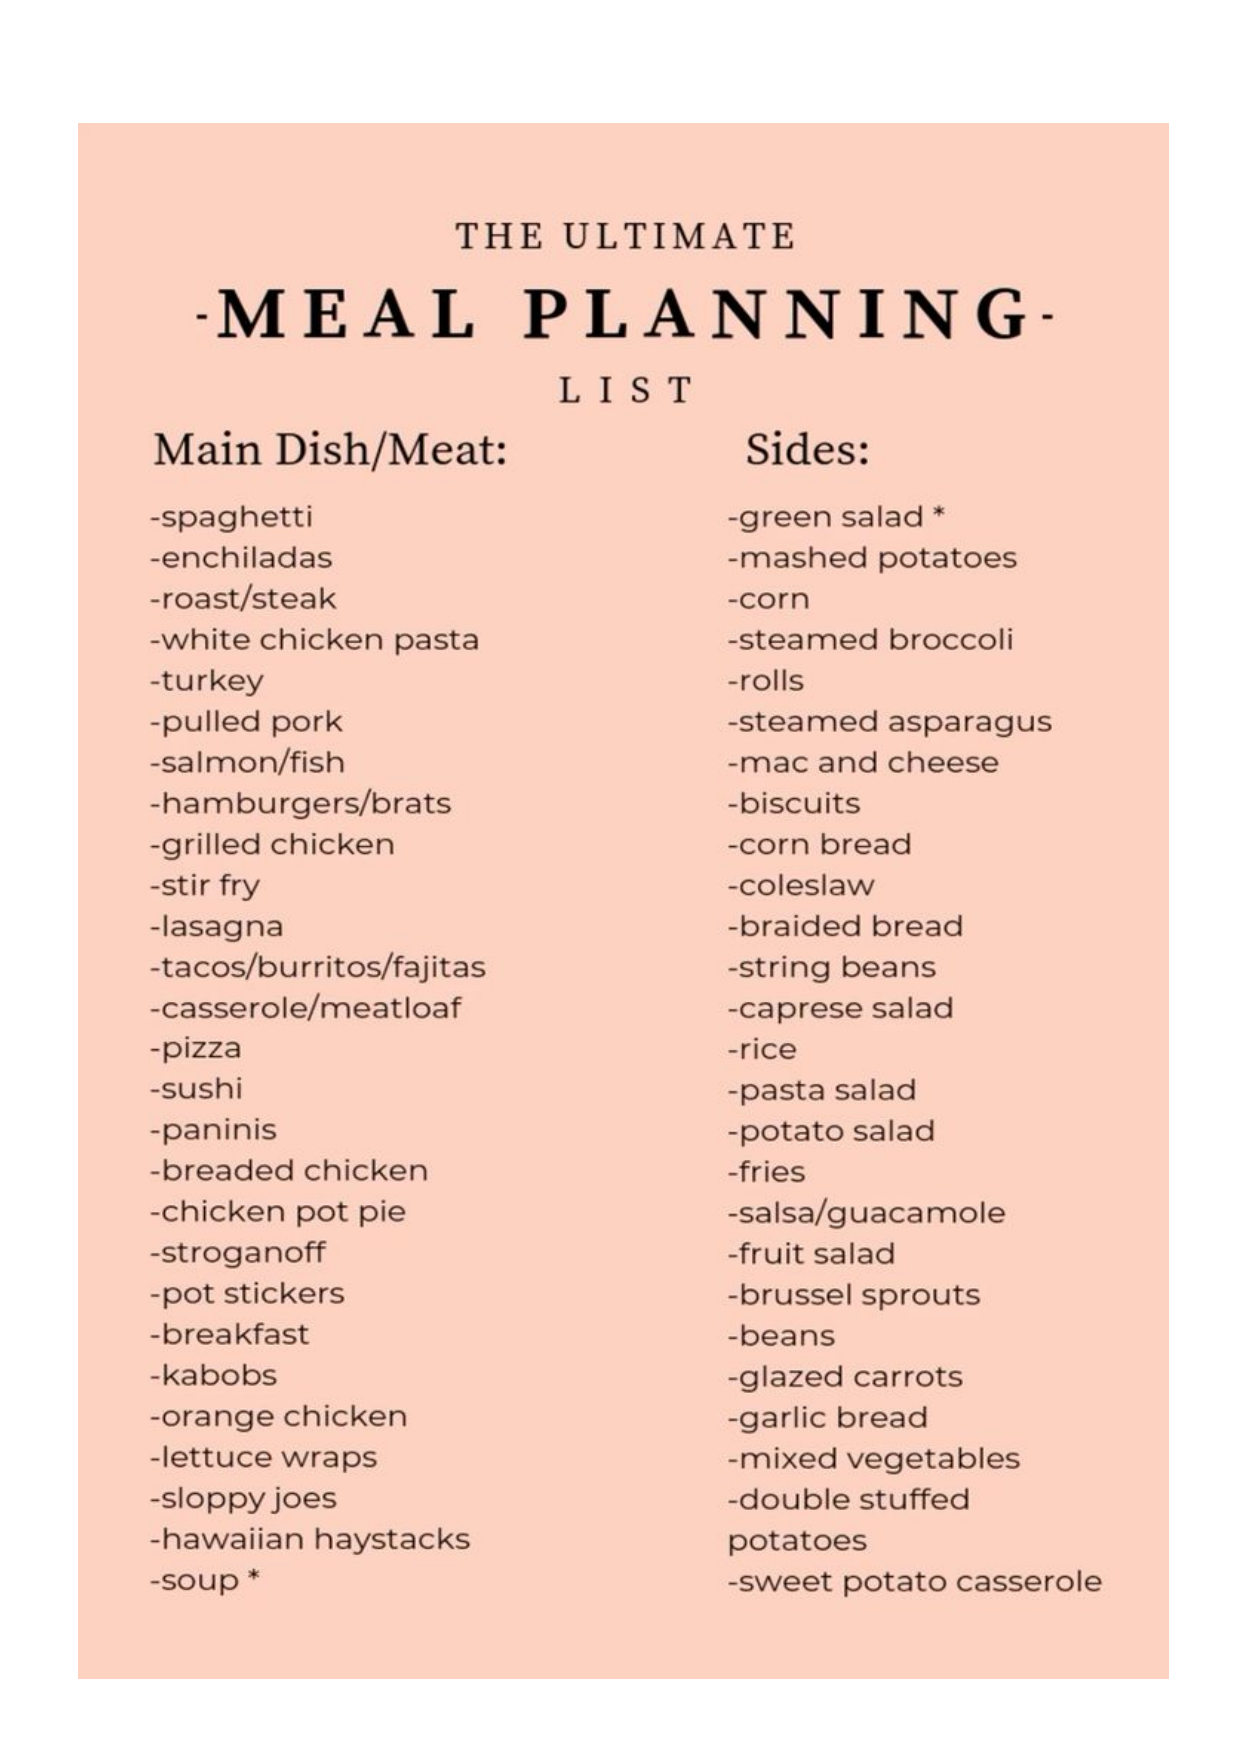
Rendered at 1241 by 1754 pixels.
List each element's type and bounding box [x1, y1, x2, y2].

picture [78, 123, 1169, 1679]
